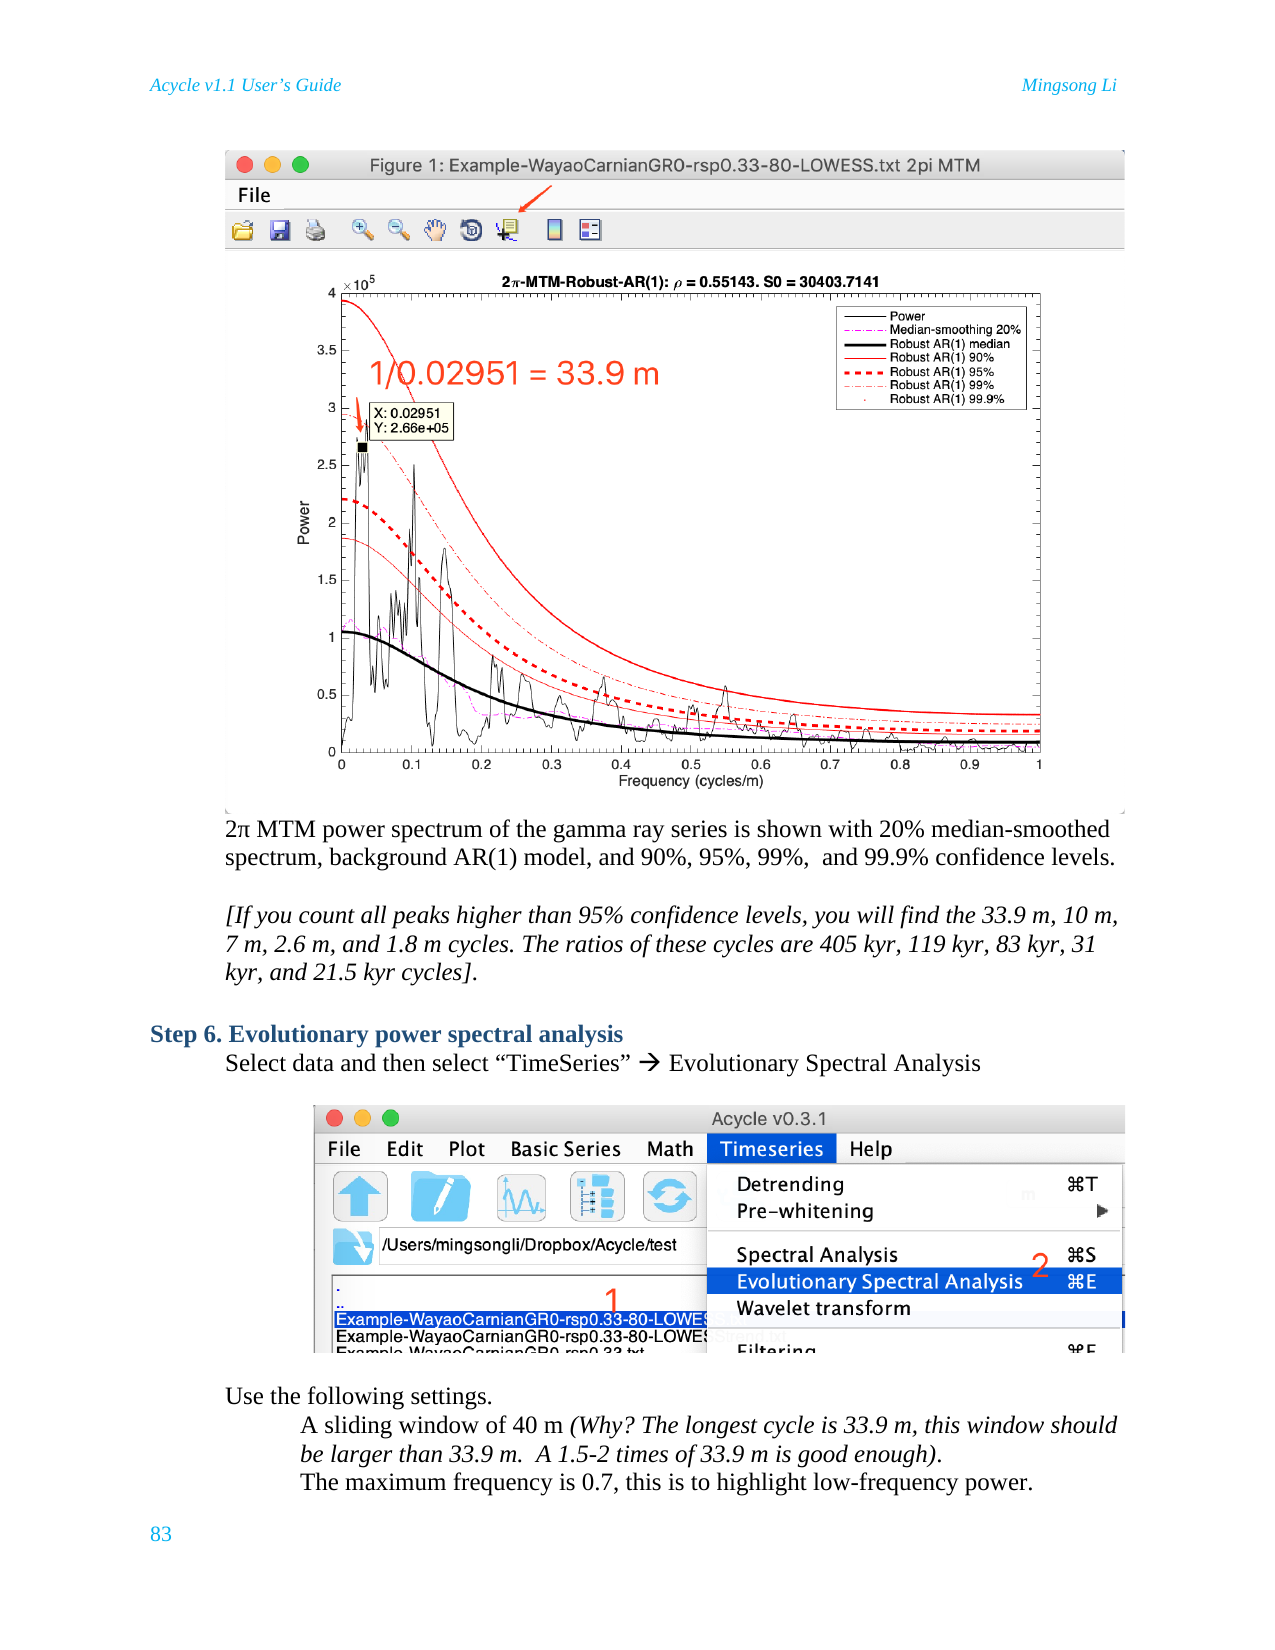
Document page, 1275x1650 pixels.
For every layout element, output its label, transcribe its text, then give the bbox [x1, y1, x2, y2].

text 2π MTM power spectrum of the gamma ray series is shown with 20% median-smoothed spectrum, background AR(1) model, and 90%, 95%, 99%, and 99.9% confidence levels. [225, 814, 1125, 871]
text The maximum frequency is 0.7, this is to highlight low-frequency power. [300, 1467, 1125, 1496]
picture [313, 1105, 1125, 1353]
text Use the following settings. [225, 1381, 1125, 1410]
text [If you count all peaks higher than 95% confidence levels, you will find the 33.9 m, 10 m, 7 m, 2.6 m, and 1.8 m cycles. The ratios of these cycles are 405 kyr, 119 kyr, 83 kyr, 31 kyr, and 21.5 kyr cycles]. [225, 900, 1125, 986]
picture [151, 81, 157, 89]
picture [225, 150, 1125, 814]
text Select data and then select “TimeSeries” Evolutionary Spectral Analysis [225, 1048, 1125, 1077]
subtitle Step 6. Evolutionary power spectral analysis [150, 1019, 1125, 1048]
text A sliding window of 40 m (Why? The longest cycle is 33.9 m, this window should be larger than 33.9 m. A 1.5-2 times of 33.9 m is good enough). [300, 1410, 1125, 1467]
